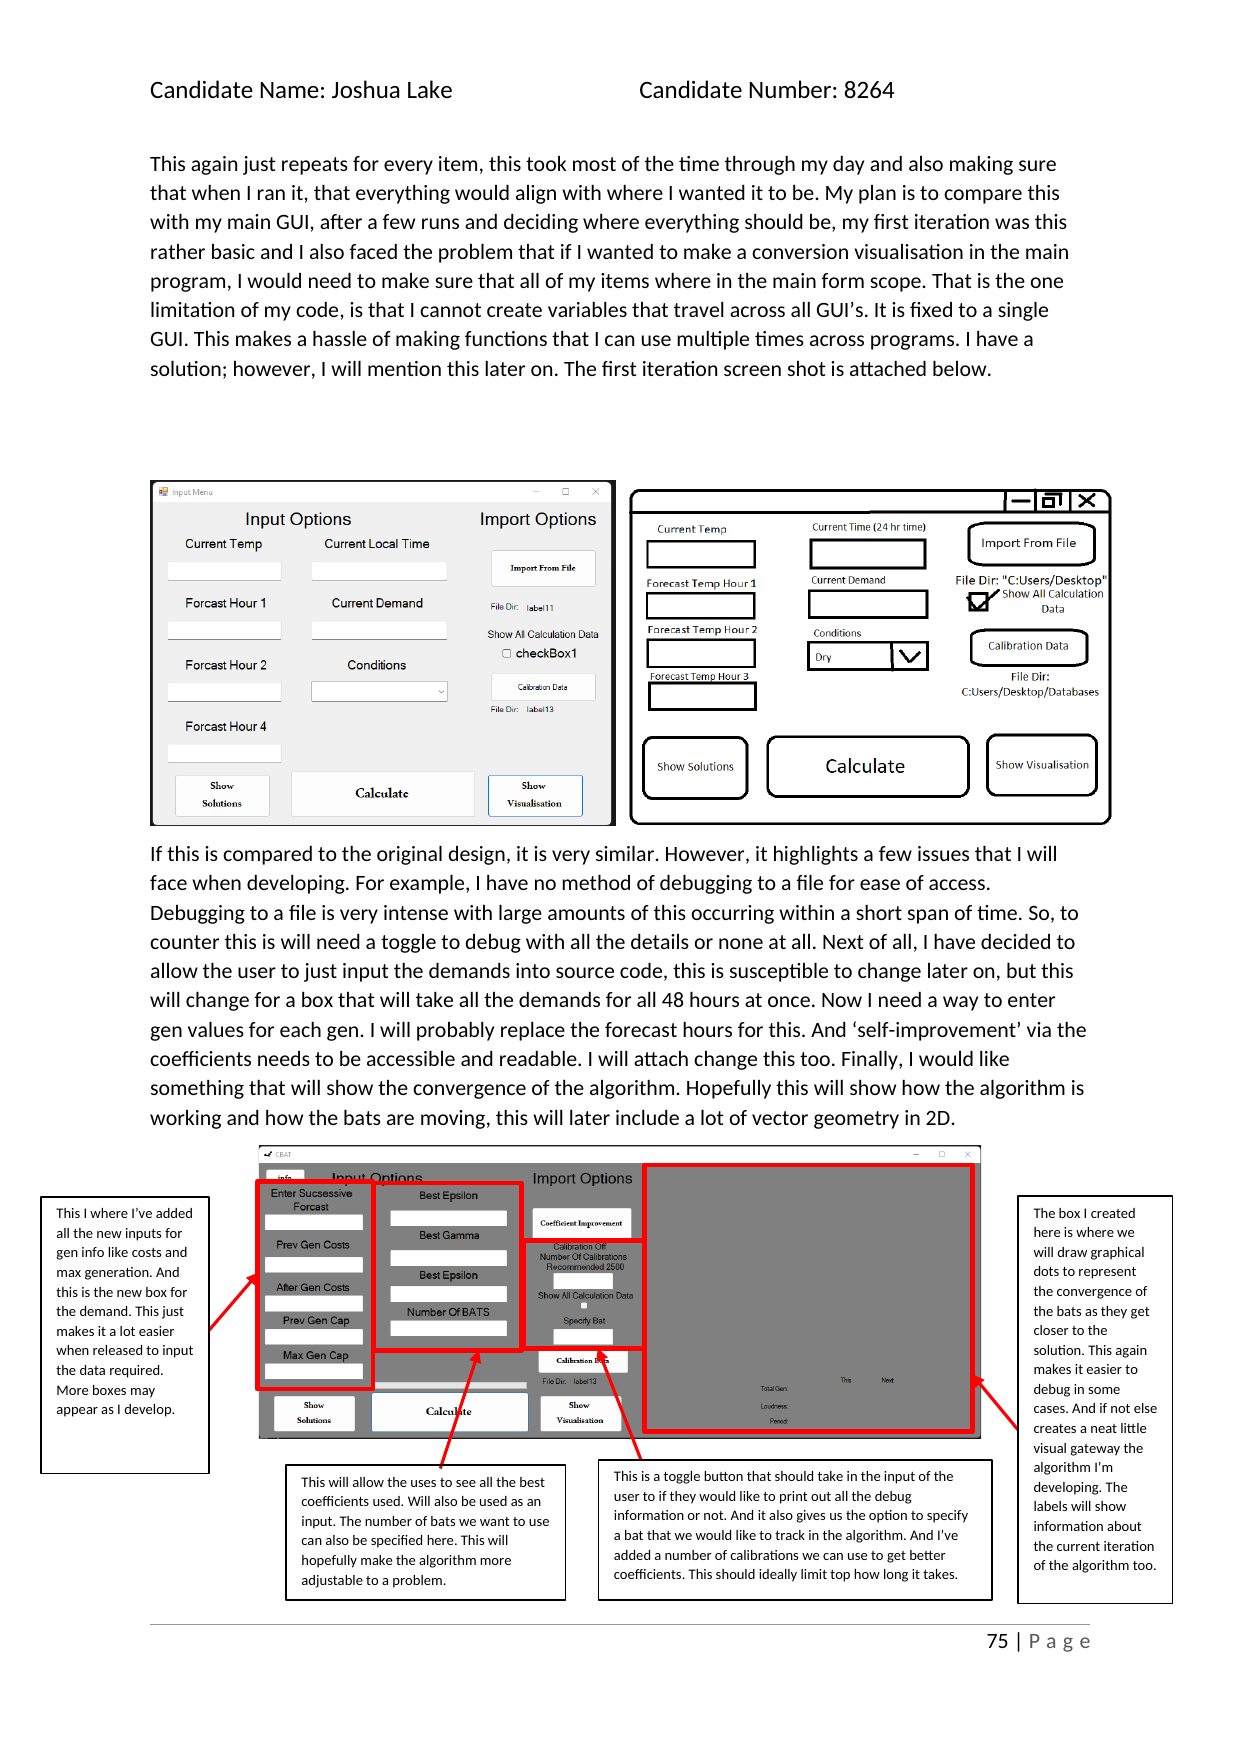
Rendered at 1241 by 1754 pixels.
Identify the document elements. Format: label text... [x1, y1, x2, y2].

picture [526, 1243, 642, 1346]
text This again just repeats for every item, this took most of the time through my day and also making sure that when I ran it, that everything would align with where I wanted it to be. My plan is to compare this with my main GUI, after a few runs and deciding where everything should be, my first iteration was this rather basic and I also faced the problem that if I wanted to make a conversion visualisation in the main program, I would need to make sure that all of my items where in the main form scope. That is the one limitation of my code, is that I cannot create variables that travel across all GUI’s. It is fixed to a single GUI. This makes a hassle of making functions that I can use multiple times across programs. I have a solution; however, I will mention this later on. The first iteration screen shot is attached below. [150, 150, 1090, 382]
picture [628, 481, 1118, 832]
picture [150, 480, 616, 826]
picture [258, 1145, 982, 1378]
picture [376, 1185, 519, 1348]
text If this is compared to the original design, it is very similar. However, it highlights a few issues that I will face when developing. For example, I have no method of debugging to a file for ease of access. Debugging to a file is very intense with large amounts of this occurring within a short span of time. So, to counter this is will need a toggle to debug with all the details or none at all. Next of all, I have decided to allow the user to just input the demands into source code, this is susceptible to change later on, but this will change for a box that will take all the demands for all 48 hours at once. Now I need a way to enter gen values for each gen. I will probably replace the forecast hours for this. And ‘self-improvement’ via the coefficients needs to be accessible and readable. I will attach change this too. Finally, I would like something that will show the convergence of the algorithm. Hopefully this will show how the algorithm is working and how the bats are moving, this will later include a lot of vector geometry in 2D. [150, 840, 1090, 1130]
picture [647, 1167, 970, 1429]
picture [260, 1184, 371, 1387]
picture [258, 1353, 475, 1439]
picture [452, 1351, 630, 1439]
picture [602, 1351, 982, 1439]
